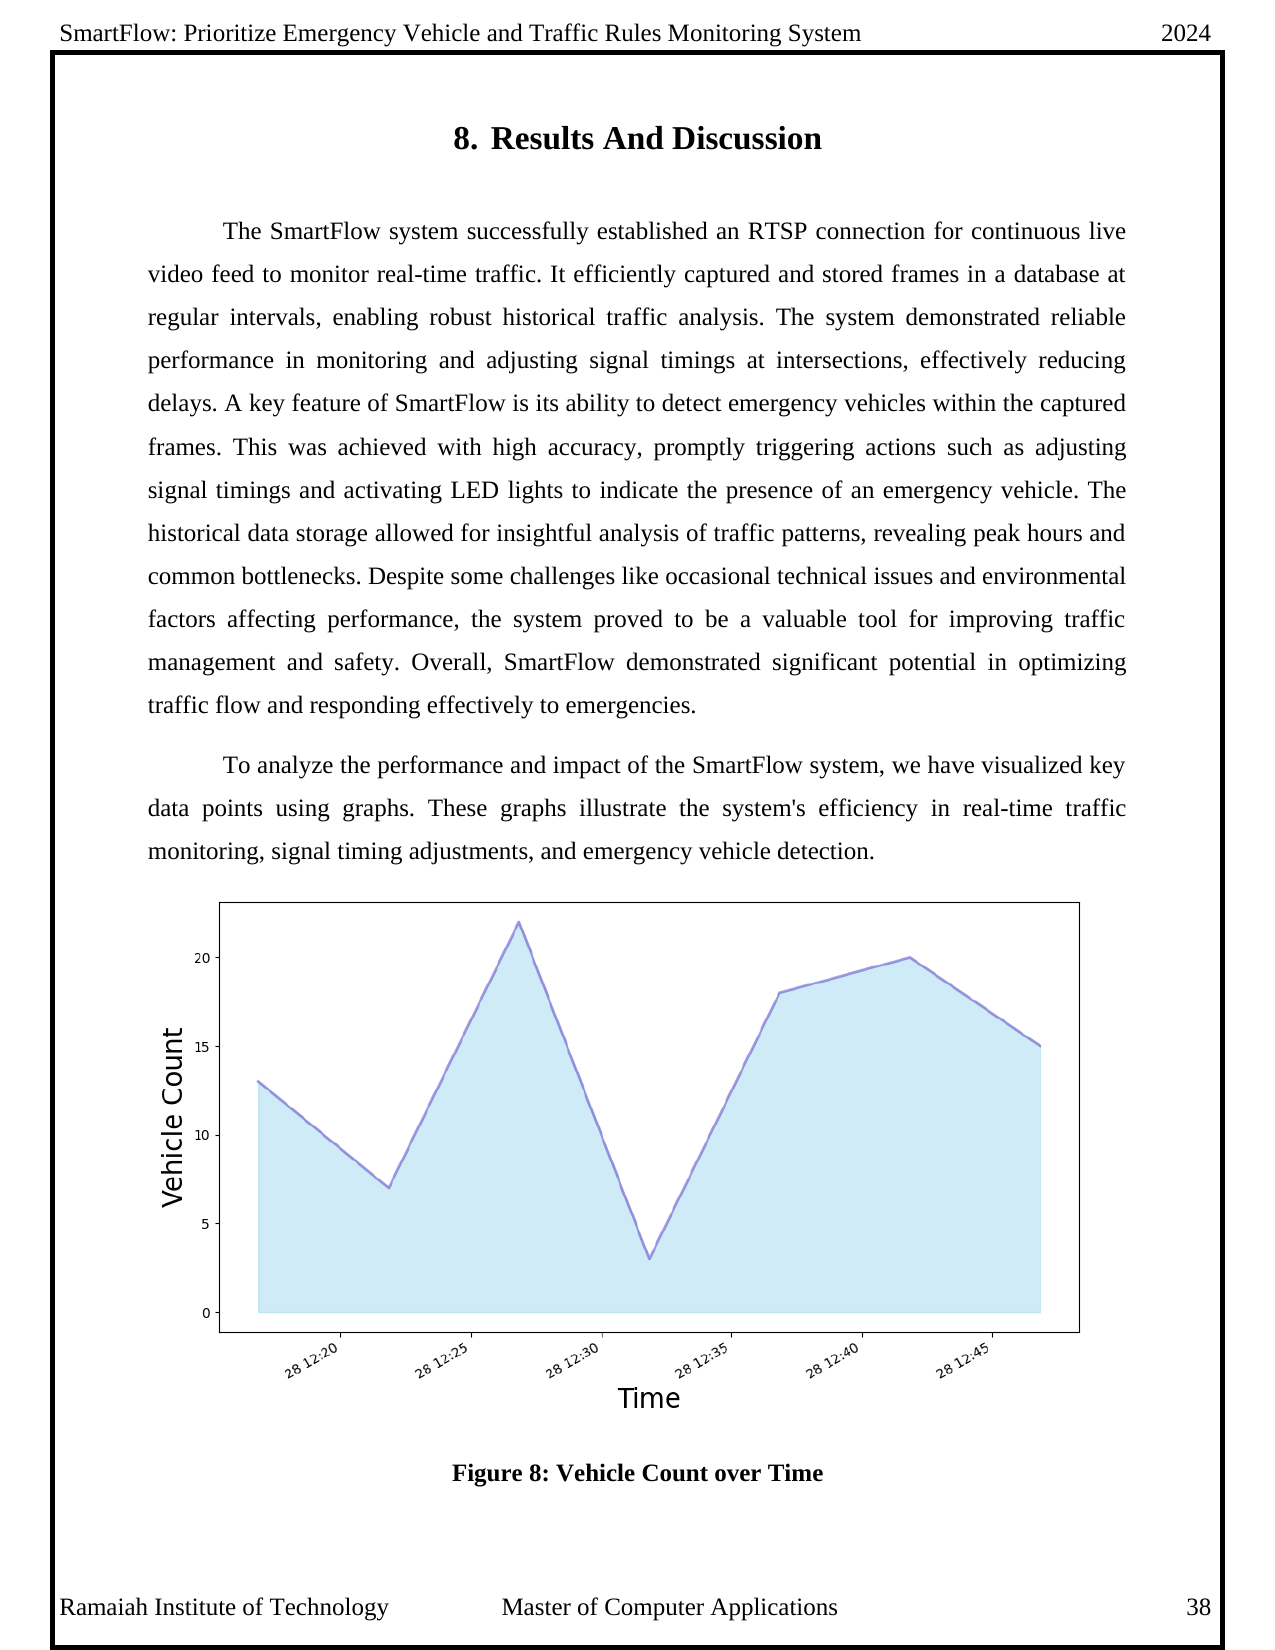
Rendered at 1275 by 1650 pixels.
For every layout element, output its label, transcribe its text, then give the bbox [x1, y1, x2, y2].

text Figure 8: Vehicle Count over Time [148, 1458, 1127, 1487]
text The SmartFlow system successfully established an RTSP connection for continuous live video feed to monitor real-time traffic. It efficiently captured and stored frames in a database at regular intervals, enabling robust historical traffic analysis. The system demonstrated reliable performance in monitoring and adjusting signal timings at intersections, effectively reducing delays. A key feature of SmartFlow is its ability to detect emergency vehicles within the captured frames. This was achieved with high accuracy, promptly triggering actions such as adjusting signal timings and activating LED lights to indicate the presence of an emergency vehicle. The historical data storage allowed for insightful analysis of traffic patterns, revealing peak hours and common bottlenecks. Despite some challenges like occasional technical issues and environmental factors affecting performance, the system proved to be a valuable tool for improving traffic management and safety. Overall, SmartFlow demonstrated significant potential in optimizing traffic flow and responding effectively to emergencies. [148, 216, 1127, 719]
picture [147, 896, 1093, 1427]
subtitle Results And Discussion [148, 118, 1127, 156]
text To analyze the performance and impact of the SmartFlow system, we have visualized key data points using graphs. These graphs illustrate the system's efficiency in real-time traffic monitoring, signal timing adjustments, and emergency vehicle detection. [148, 750, 1127, 865]
